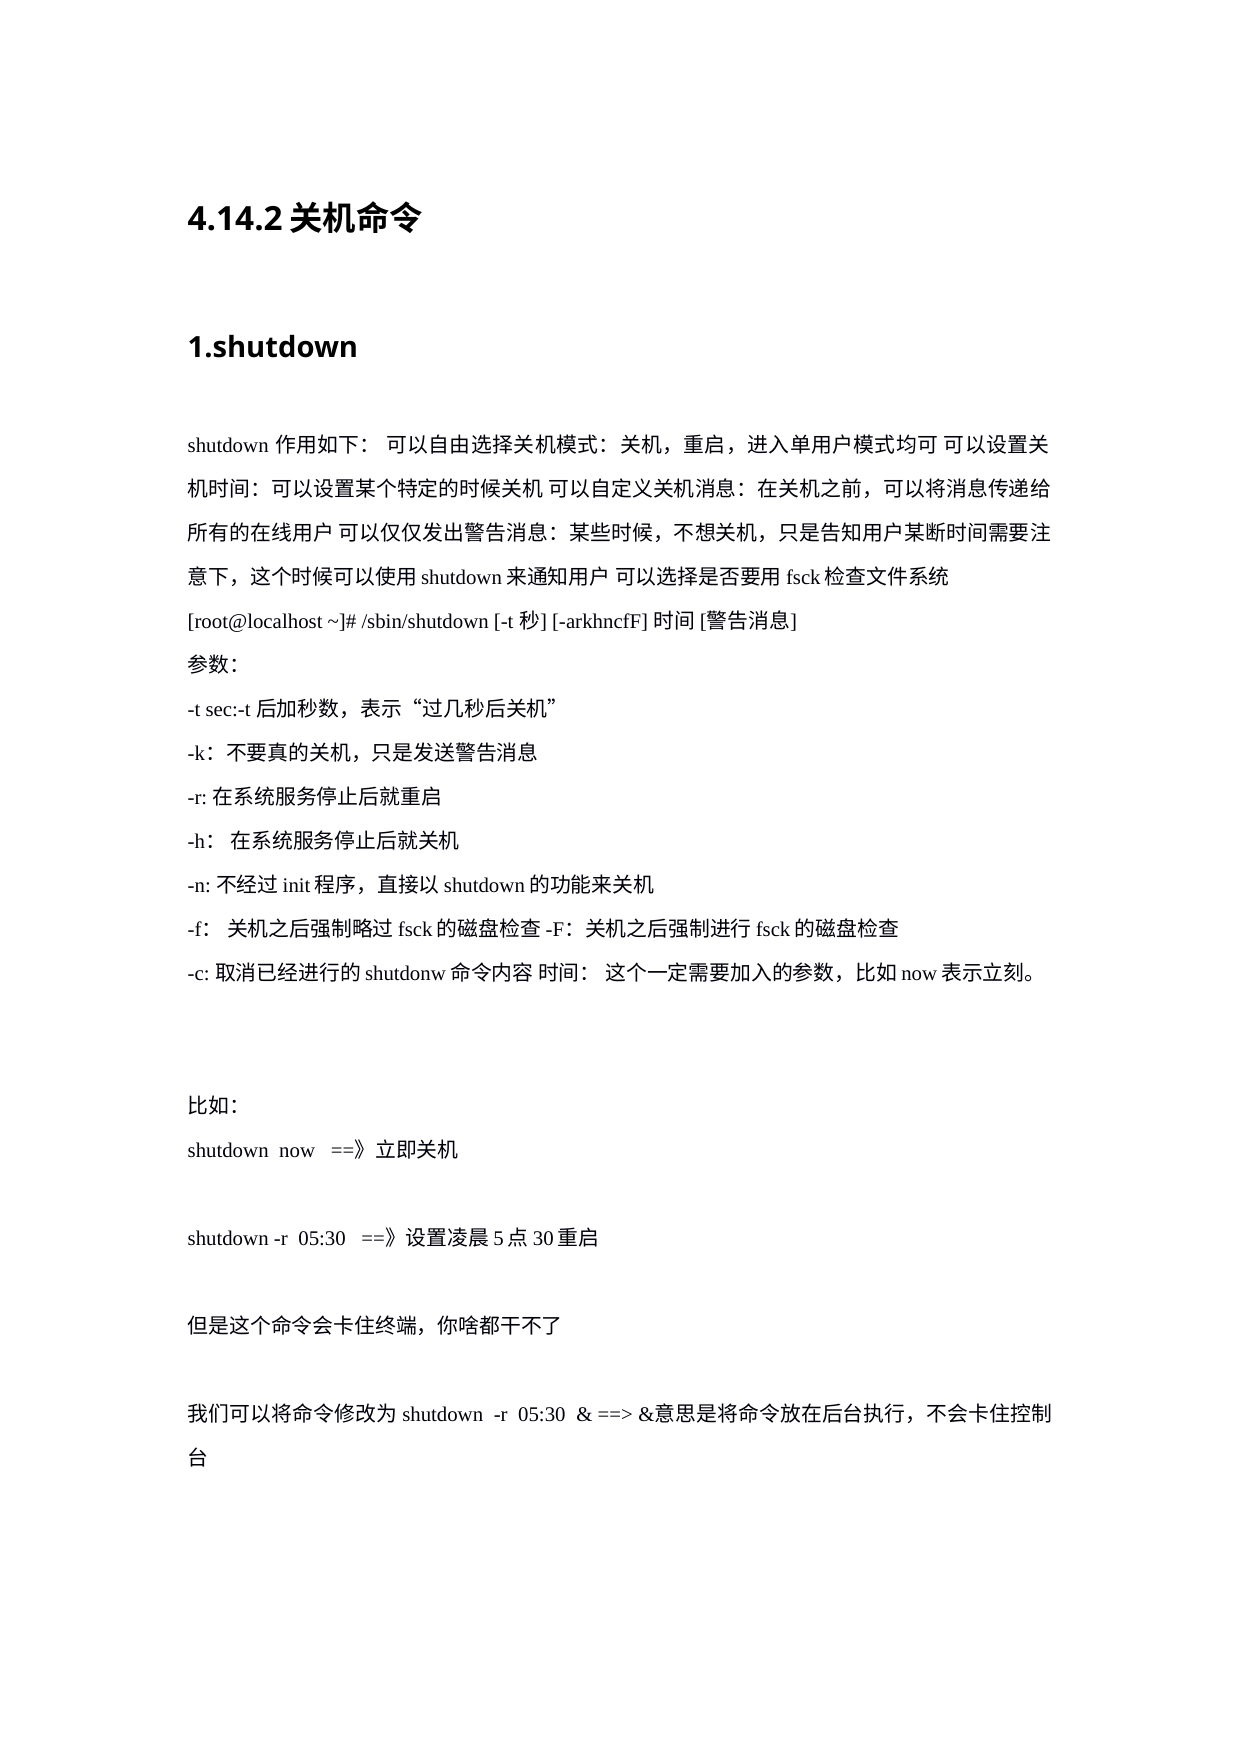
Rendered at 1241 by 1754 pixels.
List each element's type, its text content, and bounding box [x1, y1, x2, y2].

subtitle 4.14.2关机命令 [187, 172, 1053, 260]
text 我们可以将命令修改为 shutdown -r 05:30 & ==> &意思是将命令放在后台执行，不会卡住控制台 [187, 1390, 1053, 1478]
text -c: 取消已经进行的shutdonw命令内容 时间： 这个一定需要加入的参数，比如now表示立刻。 [187, 950, 1053, 994]
text shutdown 作用如下： 可以自由选择关机模式：关机，重启，进入单用户模式均可 可以设置关机时间：可以设置某个特定的时候关机 可以自定义关机消息：在关机之前，可以将消息传递给所有的在线用户 可以仅仅发出警告消息：某些时候，不想关机，只是告知用户某断时间需要注意下，这个时候可以使用shutdown来通知用户 可以选择是否要用fsck检查文件系统 [187, 421, 1053, 597]
text -f： 关机之后强制略过fsck的磁盘检查 -F：关机之后强制进行fsck的磁盘检查 [187, 906, 1053, 950]
text shutdown -r 05:30 ==》设置凌晨5点30重启 [187, 1214, 1053, 1258]
text -k：不要真的关机，只是发送警告消息 [187, 729, 1053, 773]
text 参数： [187, 641, 1053, 685]
subtitle 1.shutdown [187, 324, 1053, 369]
text 比如： [187, 1082, 1053, 1126]
text [root@localhost ~]# /sbin/shutdown [-t 秒] [-arkhncfF] 时间 [警告消息] [187, 597, 1053, 641]
text shutdown now ==》立即关机 [187, 1126, 1053, 1170]
text -h： 在系统服务停止后就关机 [187, 818, 1053, 862]
text -t sec:-t 后加秒数，表示“过几秒后关机” [187, 685, 1053, 729]
text -r: 在系统服务停止后就重启 [187, 773, 1053, 818]
text 但是这个命令会卡住终端，你啥都干不了 [187, 1302, 1053, 1346]
text -n: 不经过init程序，直接以shutdown的功能来关机 [187, 862, 1053, 906]
